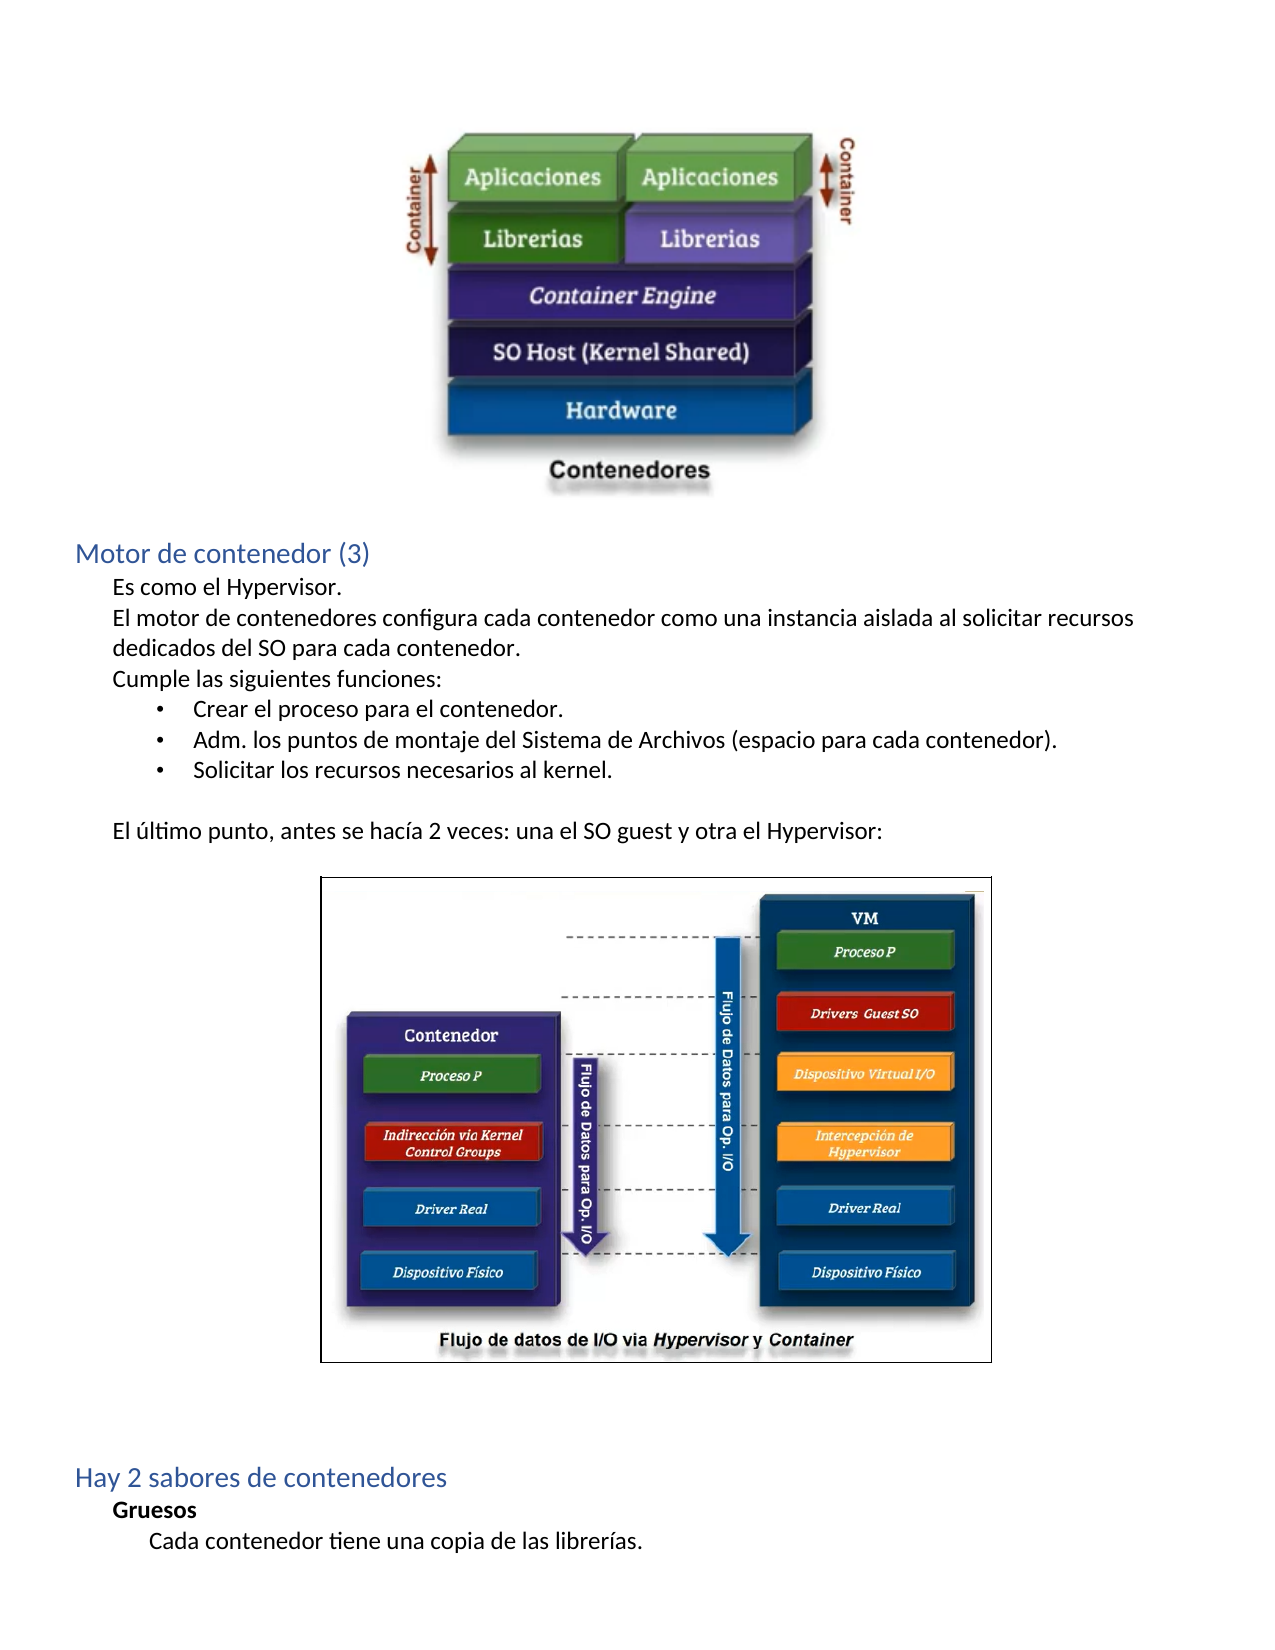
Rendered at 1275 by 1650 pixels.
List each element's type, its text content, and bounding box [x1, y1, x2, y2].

picture [401, 105, 874, 501]
text Cada contenedor tiene una copia de las librerías. [75, 1525, 1200, 1556]
text El último punto, antes se hacía 2 veces: una el SO guest y otra el Hypervisor: [75, 815, 1200, 846]
picture [322, 891, 984, 1362]
text Gruesos [75, 1495, 1200, 1525]
list Solicitar los recursos necesarios al kernel. [156, 754, 1200, 785]
subtitle Hay 2 sabores de contenedores [75, 1459, 1200, 1495]
list Adm. los puntos de montaje del Sistema de Archivos (espacio para cada contenedor). [156, 724, 1200, 754]
text Cumple las siguientes funciones: [112, 663, 1200, 693]
text El motor de contenedores configura cada contenedor como una instancia aislada al solicitar recursos dedicados del SO para cada contenedor. [112, 602, 1200, 663]
subtitle Motor de contenedor (3) [75, 536, 1200, 571]
list Crear el proceso para el contenedor. [156, 693, 1200, 724]
text Es como el Hypervisor. [75, 571, 1200, 602]
